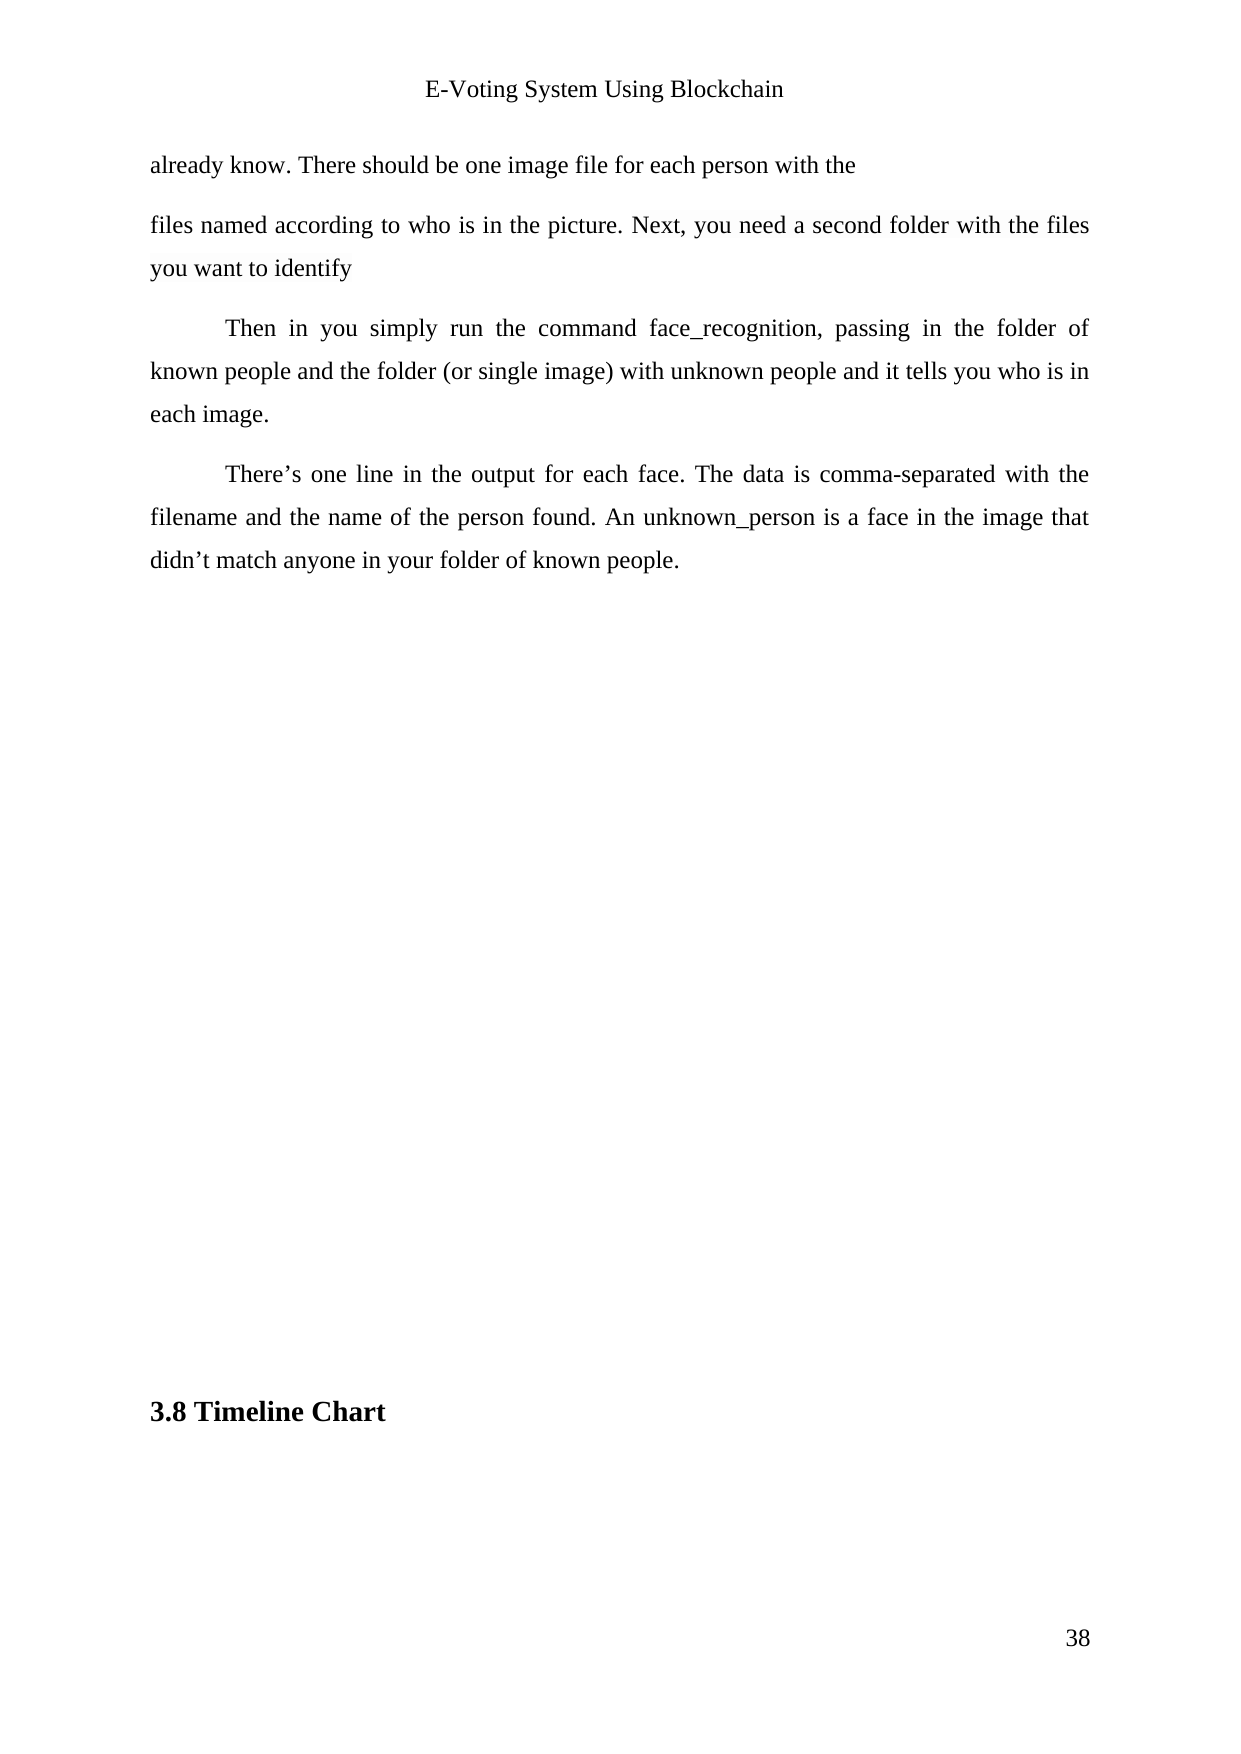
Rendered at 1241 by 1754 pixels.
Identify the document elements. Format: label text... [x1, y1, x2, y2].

text already know. There should be one image file for each person with the [150, 150, 1090, 179]
text Then in you simply run the command face_recognition, passing in the folder of known people and the folder (or single image) with unknown people and it tells you who is in each image. [150, 313, 1090, 428]
text There’s one line in the output for each face. The data is comma-separated with the filename and the name of the person found. An unknown_person is a face in the image that didn’t match anyone in your folder of known people. [150, 459, 1090, 574]
text files named according to who is in the picture. Next, you need a second folder with the files you want to identify [150, 210, 1090, 282]
subtitle 3.8 Timeline Chart [150, 1394, 1090, 1428]
